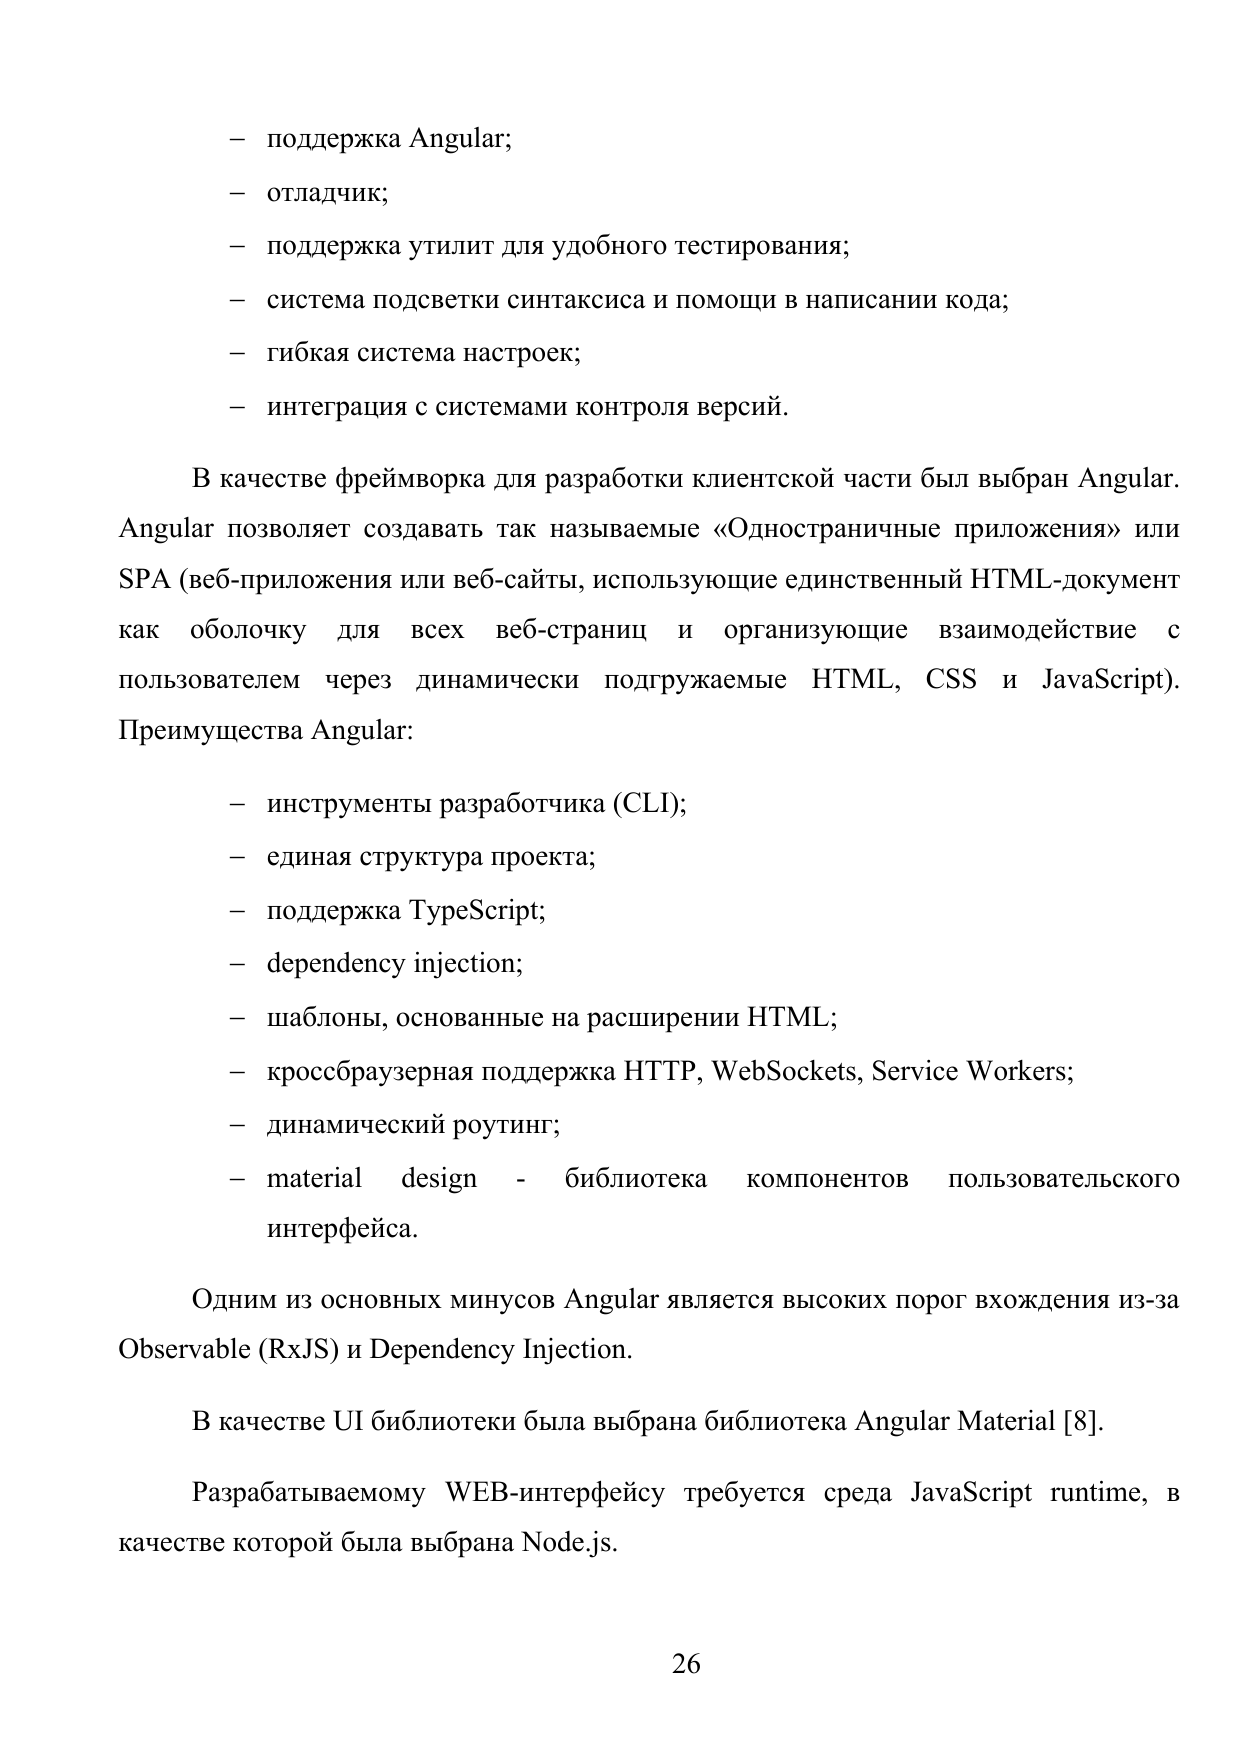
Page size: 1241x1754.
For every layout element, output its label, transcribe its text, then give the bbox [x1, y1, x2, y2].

list система подсветки синтаксиса и помощи в написании кода; [229, 279, 1181, 314]
list отладчик; [229, 172, 1181, 207]
list инструменты разработчика (CLI); [229, 783, 1181, 819]
list шаблоны, основанные на расширении HTML; [229, 997, 1181, 1033]
list динамический роутинг; [229, 1104, 1181, 1140]
list material design - библиотека компонентов пользовательского интерфейса. [229, 1158, 1181, 1244]
list интеграция с системами контроля версий. [229, 386, 1181, 422]
list единая структура проекта; [229, 836, 1181, 872]
list поддержка утилит для удобного тестирования; [229, 225, 1181, 261]
text В качестве UI библиотеки была выбрана библиотека Angular Material [8]. [118, 1403, 1181, 1436]
list кроссбраузерная поддержка HTTP, WebSockets, Service Workers; [229, 1051, 1181, 1086]
list поддержка Angular; [229, 118, 1181, 154]
list dependency injection; [229, 943, 1181, 979]
list поддержка TypeScript; [229, 890, 1181, 926]
list гибкая система настроек; [229, 332, 1181, 368]
text В качестве фреймворка для разработки клиентской части был выбран Angular. Angular позволяет создавать так называемые «Одностраничные приложения» или SPA (веб-приложения или веб-сайты, использующие единственный HTML-документ как оболочку для всех веб-страниц и организующие взаимодействие с пользователем через динамически подгружаемые HTML, CSS и JavaScript). Преимущества Angular: [118, 460, 1181, 745]
text Разрабатываемому WEB-интерфейсу требуется среда JavaScript runtime, в качестве которой была выбрана Node.js. [118, 1474, 1181, 1558]
text Одним из основных минусов Angular является высоких порог вхождения из-за Observable (RxJS) и Dependency Injection. [118, 1281, 1181, 1365]
